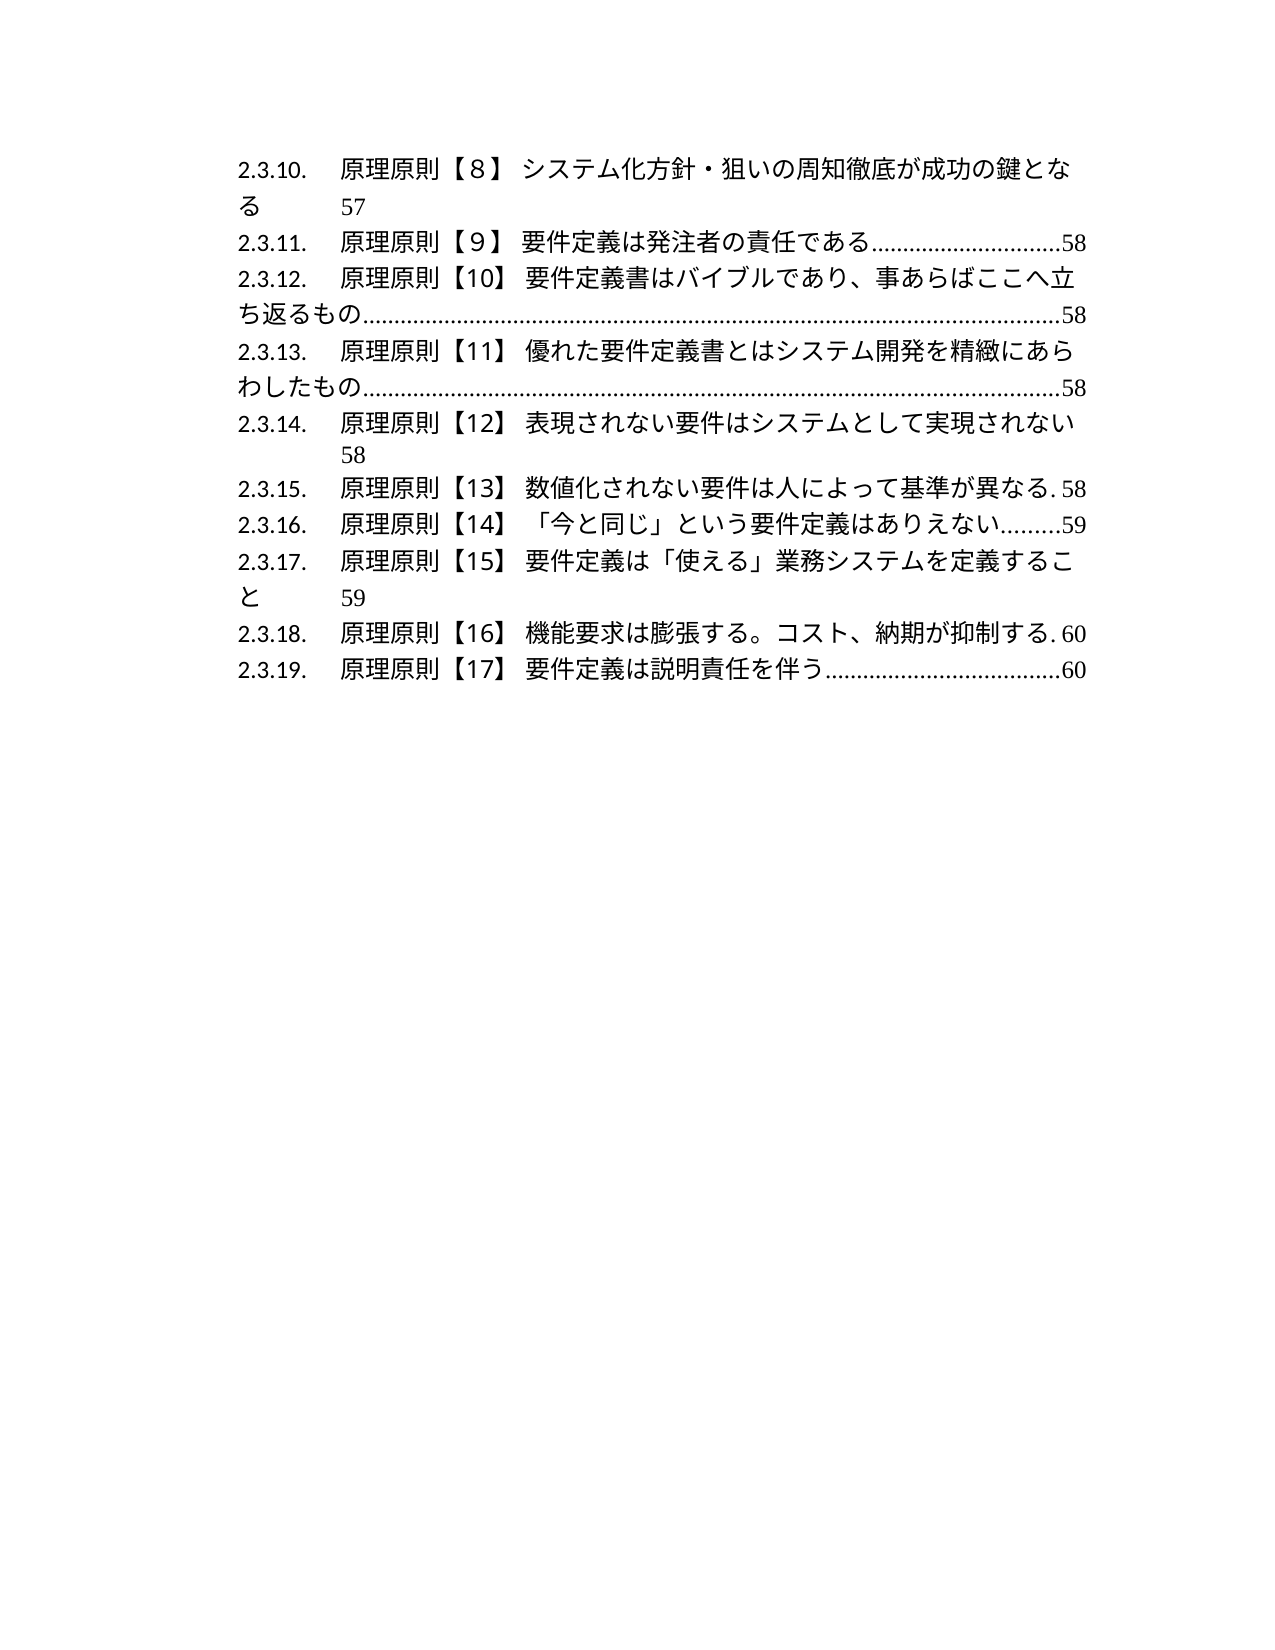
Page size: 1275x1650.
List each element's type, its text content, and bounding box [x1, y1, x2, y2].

text 2.3.10. 原理原則【８】 システム化方針・狙いの周知徹底が成功の鍵となる 57 [237, 150, 1087, 222]
text 2.3.14. 原理原則【12】 表現されない要件はシステムとして実現されない 58 [237, 404, 1087, 469]
text 2.3.11. 原理原則【９】 要件定義は発注者の責任である 58 [237, 222, 1087, 259]
text 2.3.12. 原理原則【10】 要件定義書はバイブルであり、事あらばここへ立ち返るもの 58 [237, 259, 1087, 331]
text 2.3.19. 原理原則【17】 要件定義は説明責任を伴う 60 [237, 650, 1087, 686]
text 2.3.13. 原理原則【11】 優れた要件定義書とはシステム開発を精緻にあらわしたもの 58 [237, 331, 1087, 404]
text 2.3.17. 原理原則【15】 要件定義は「使える」業務システムを定義すること 59 [237, 541, 1087, 614]
text 2.3.15. 原理原則【13】 数値化されない要件は人によって基準が異なる 58 [237, 469, 1087, 505]
text 2.3.18. 原理原則【16】 機能要求は膨張する。コスト、納期が抑制する 60 [237, 614, 1087, 650]
text 2.3.16. 原理原則【14】 「今と同じ」という要件定義はありえない 59 [237, 505, 1087, 541]
